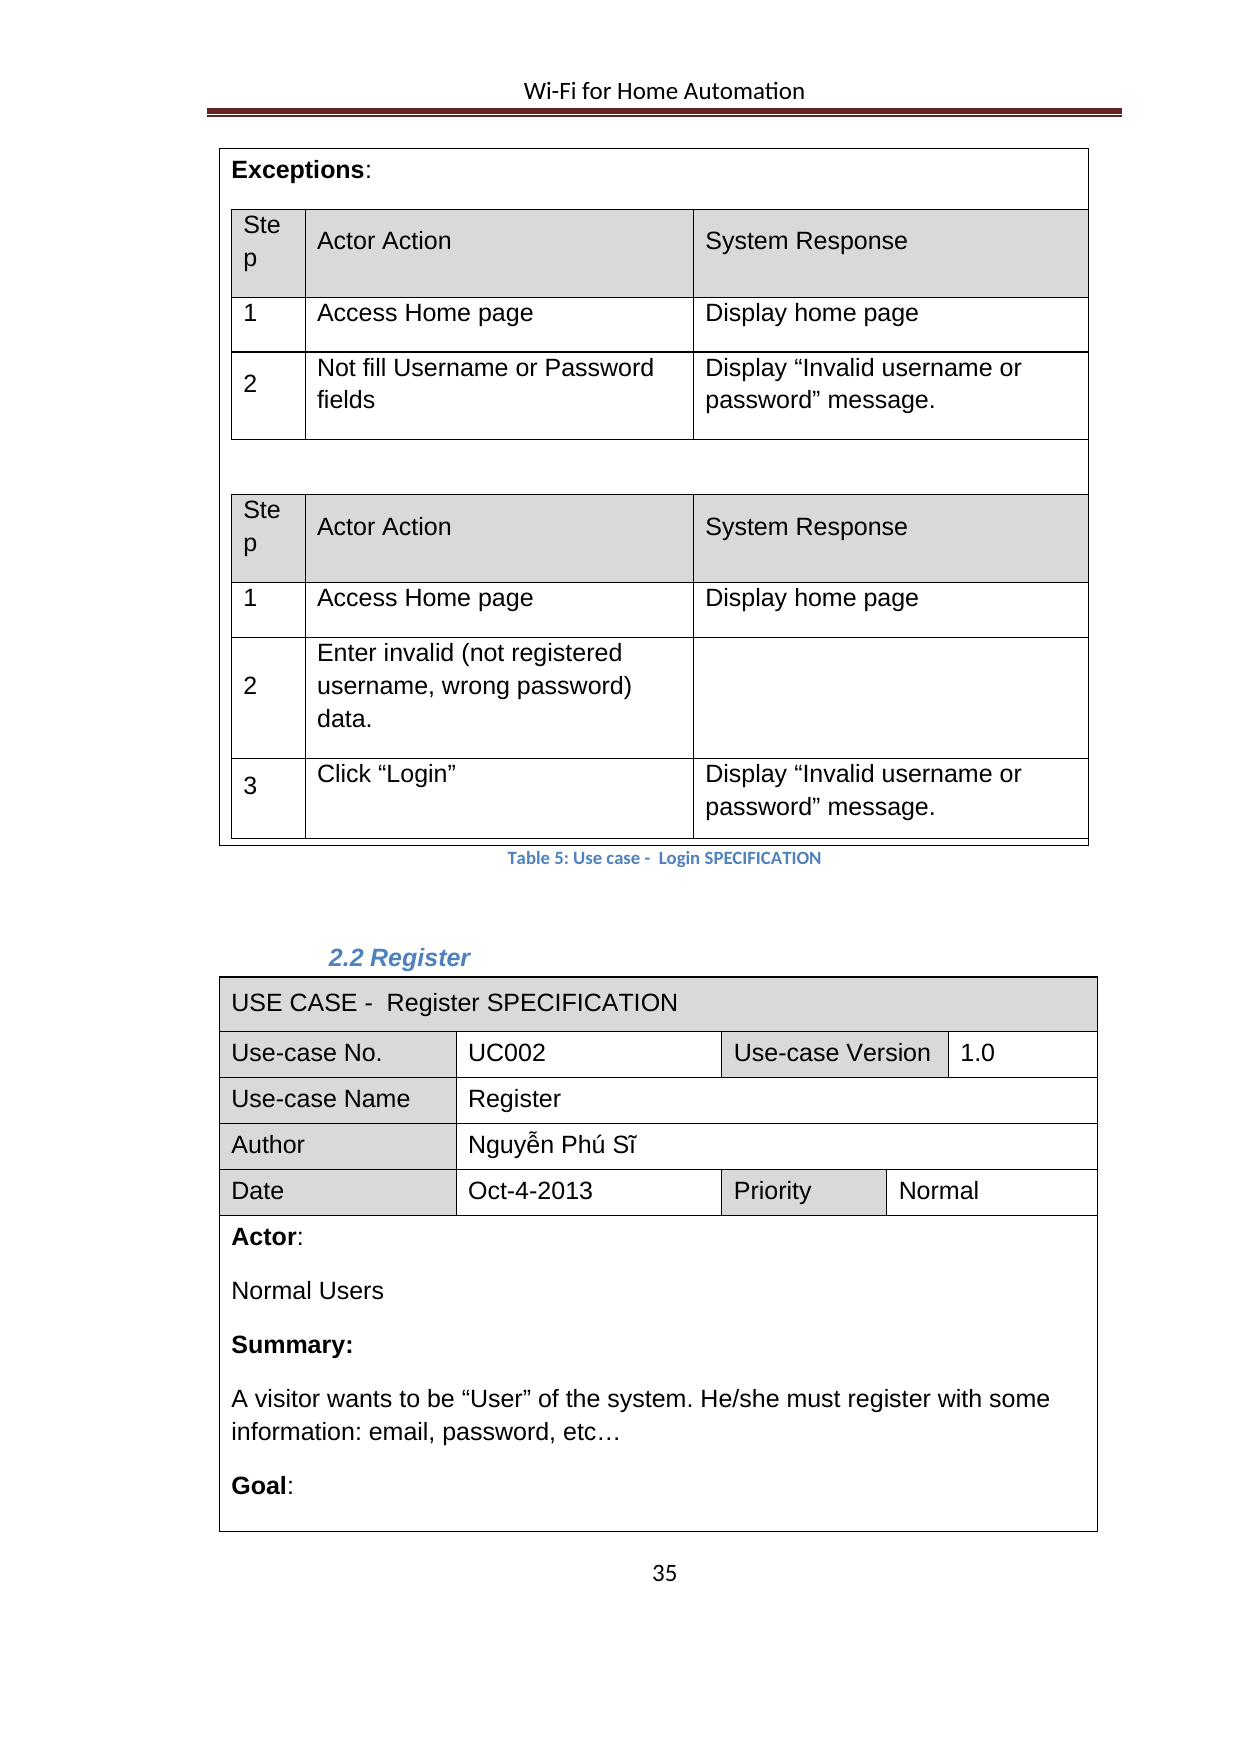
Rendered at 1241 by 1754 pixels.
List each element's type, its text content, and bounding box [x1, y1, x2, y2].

table_cell Use-case Version [722, 1032, 948, 1077]
table_cell Date [220, 1170, 456, 1215]
table_cell Normal [887, 1170, 1097, 1215]
table_cell UC002 [457, 1032, 721, 1077]
table_cell Author [220, 1124, 456, 1169]
table_cell Use-case No. [220, 1032, 456, 1077]
table_cell Register [457, 1078, 1097, 1123]
table_cell 1.0 [949, 1032, 1097, 1077]
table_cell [220, 149, 1088, 845]
table_cell Oct-4-2013 [457, 1170, 721, 1215]
subtitle Register [329, 943, 1122, 972]
table_cell Use-case Name [220, 1078, 456, 1123]
table_header USE CASE - Register SPECIFICATION [220, 978, 1097, 1031]
table_cell Nguyễn Phú Sĩ [457, 1124, 1097, 1169]
table_cell Priority [722, 1170, 886, 1215]
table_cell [220, 1216, 1097, 1531]
